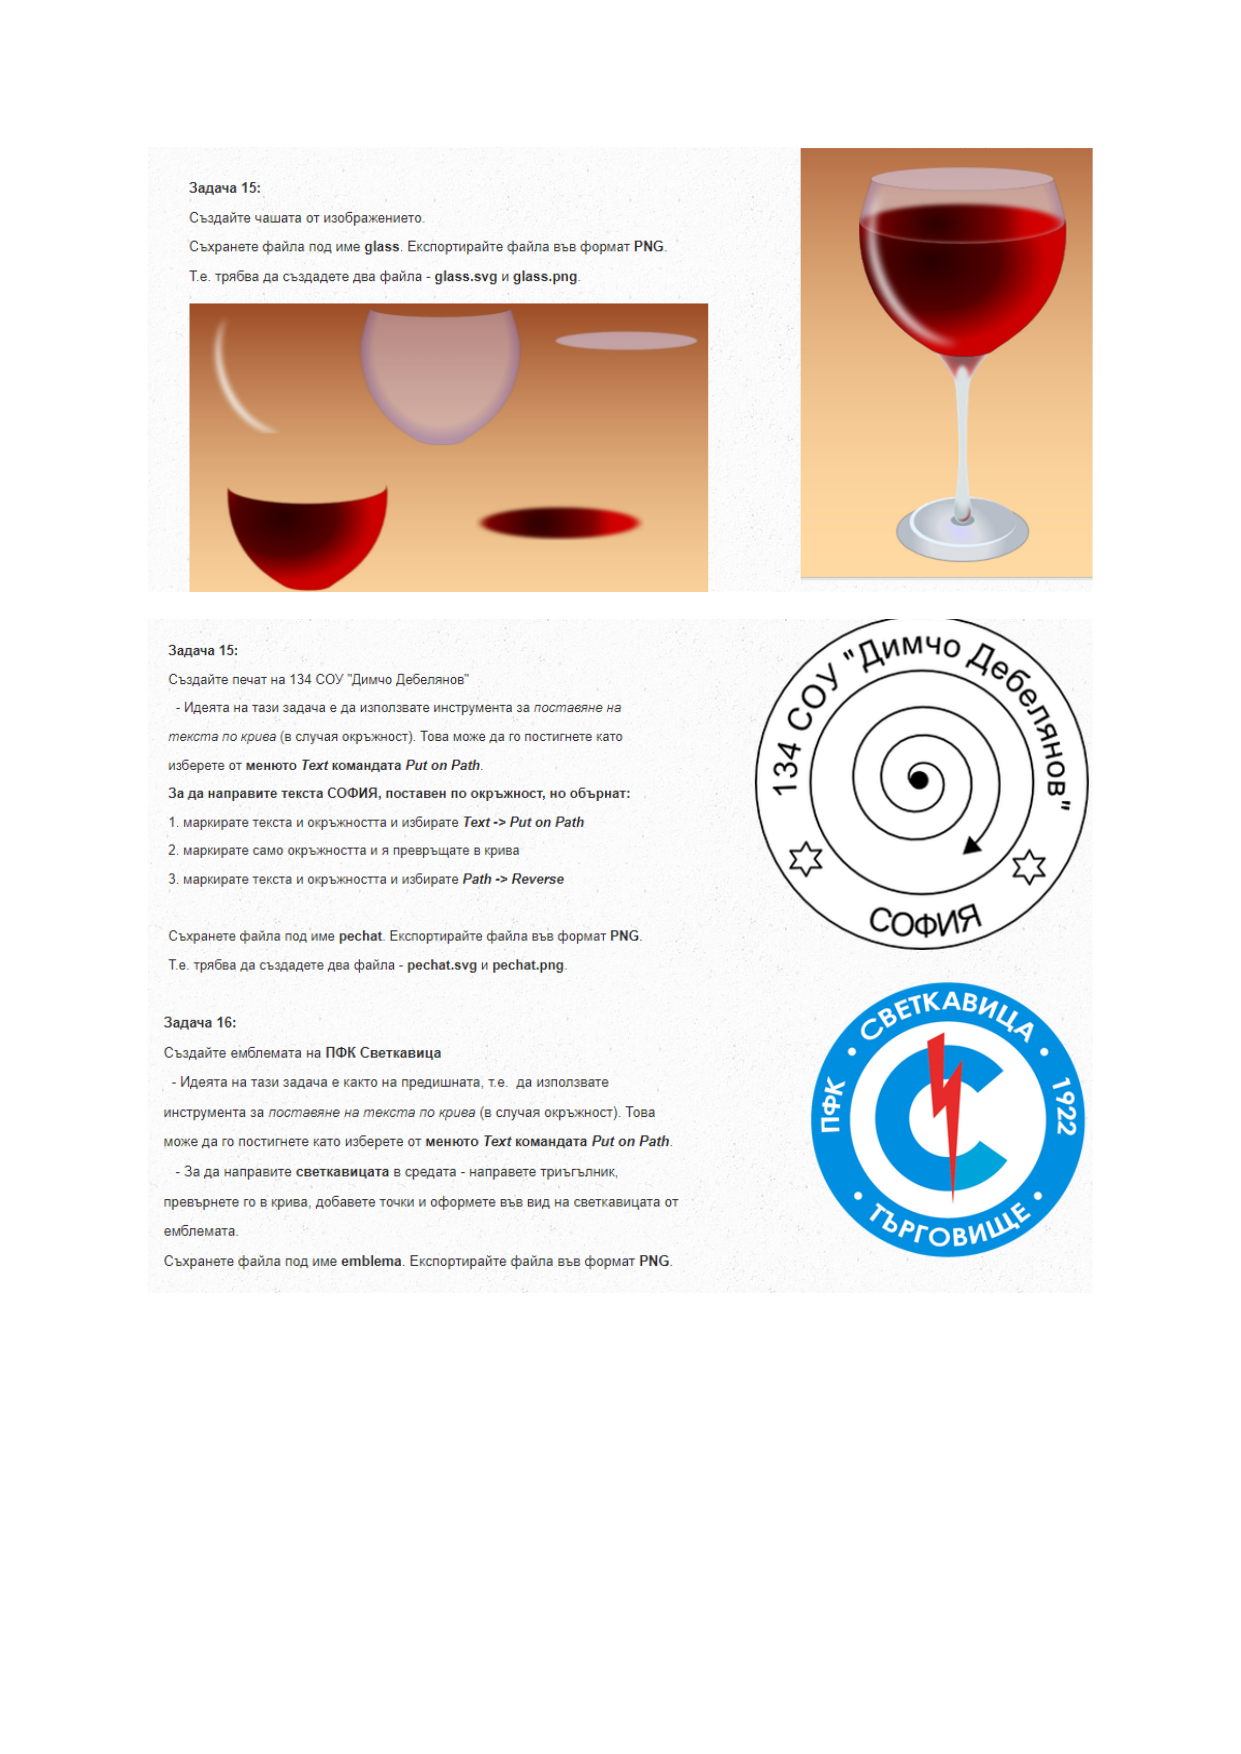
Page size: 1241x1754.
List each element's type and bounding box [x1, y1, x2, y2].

picture [147, 147, 1093, 592]
picture [147, 619, 1093, 1293]
